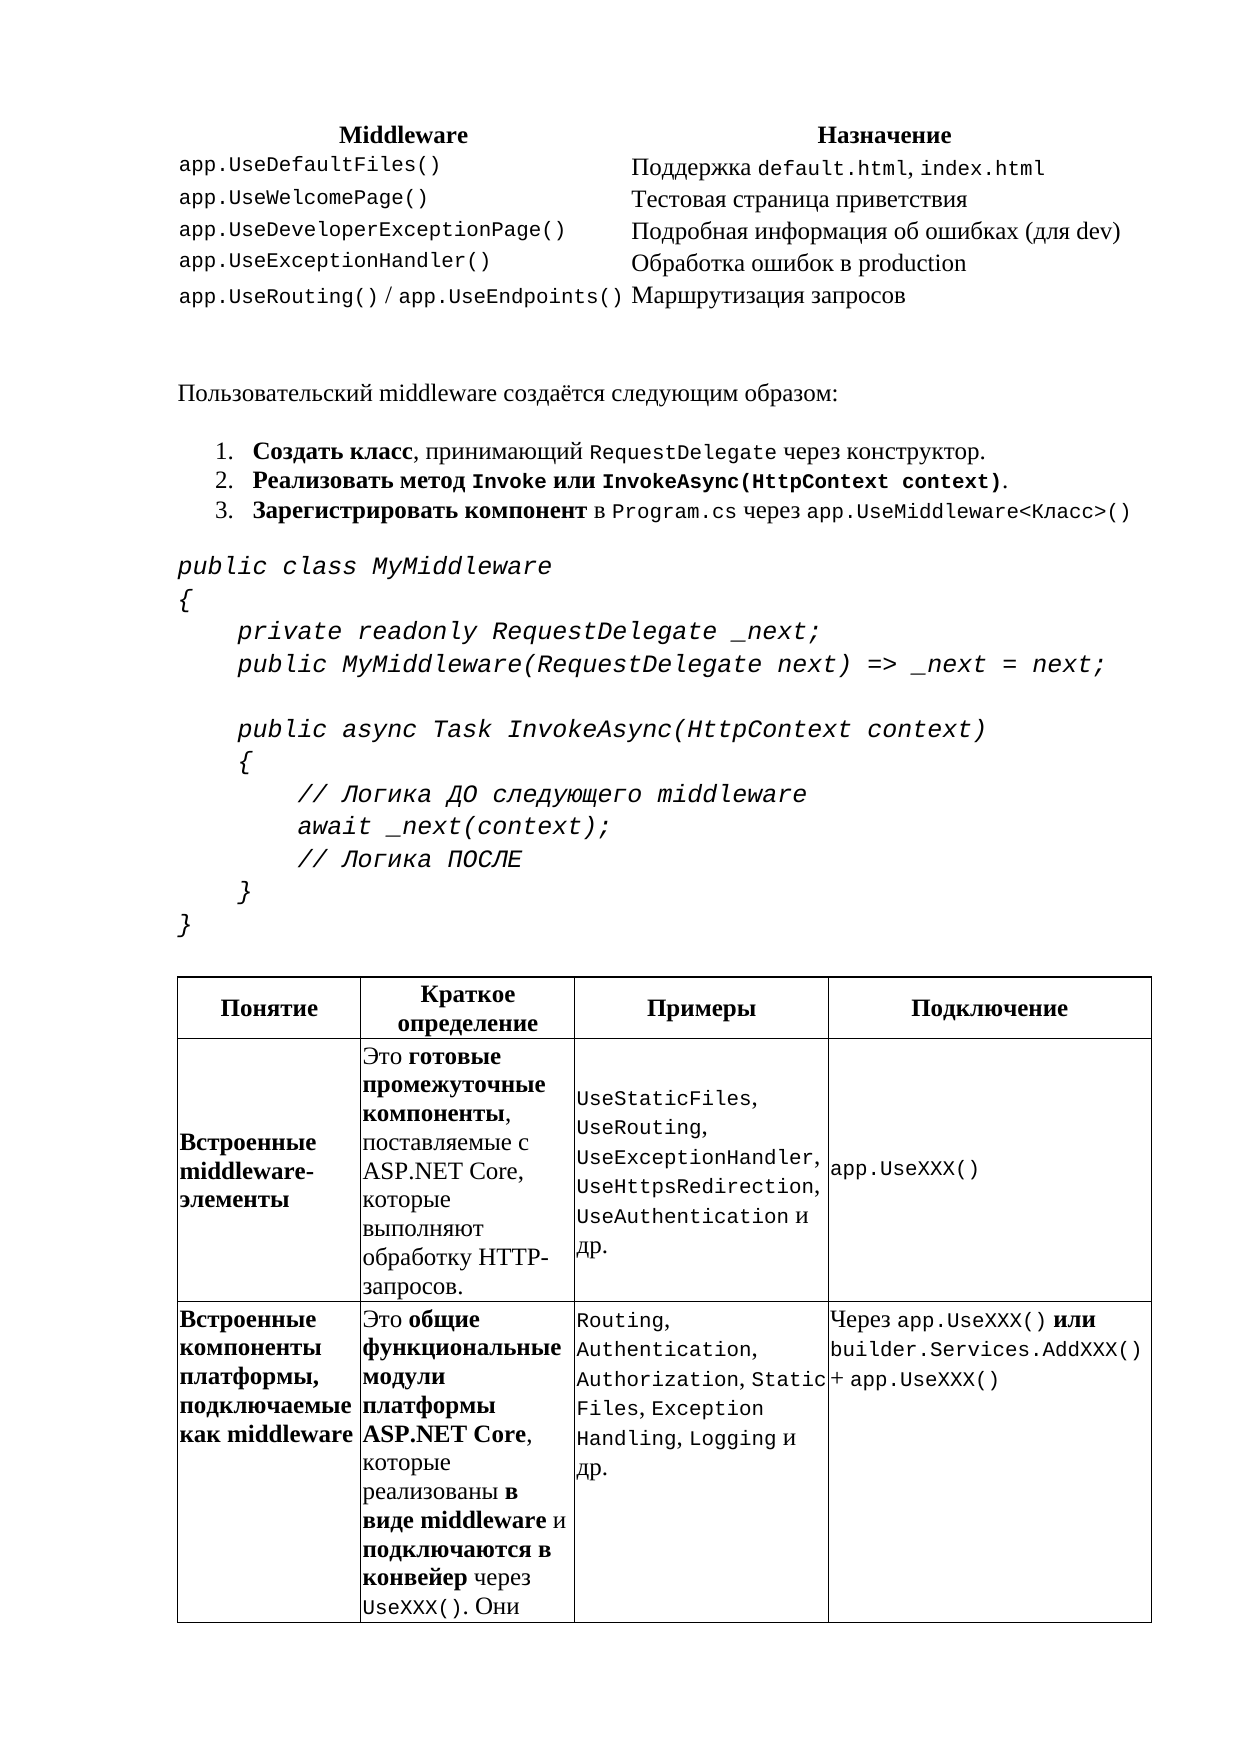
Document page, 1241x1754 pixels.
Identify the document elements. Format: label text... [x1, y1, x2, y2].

table_cell app.UseRouting() / app.UseEndpoints() [177, 278, 629, 311]
text public async Task InvokeAsync(HttpContext context) [177, 716, 1152, 745]
text } [177, 879, 1152, 907]
text Пользовательский middleware создаётся следующим образом: [177, 378, 1152, 407]
table_header Примеры [575, 978, 828, 1038]
table_header Краткое определение [361, 978, 574, 1038]
list Зарегистрировать компонент в Program.cs через app.UseMiddleware<Класс>() [215, 495, 1152, 525]
text // Логика ДО следующего middleware [177, 781, 1152, 810]
table_cell UseStaticFiles, UseRouting, UseExceptionHandler, UseHttpsRedirection, UseAuthentication и др. [575, 1039, 828, 1301]
table_cell Это готовые промежуточные компоненты, поставляемые с ASP.NET Core, которые выполняют обработку HTTP-запросов. [361, 1039, 574, 1301]
table_header Понятие [178, 978, 360, 1038]
text // Логика ПОСЛЕ [177, 846, 1152, 875]
table_cell Встроенные middleware-элементы [178, 1039, 360, 1301]
table_cell app.UseWelcomePage() [177, 183, 629, 214]
text await _next(context); [177, 814, 1152, 842]
text } [177, 911, 1152, 940]
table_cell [361, 1302, 574, 1622]
text private readonly RequestDelegate _next; [177, 619, 1152, 647]
text public MyMiddleware(RequestDelegate next) => _next = next; [177, 651, 1152, 680]
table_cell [575, 1302, 828, 1622]
text { [177, 586, 1152, 615]
table_cell Маршрутизация запросов [630, 278, 1139, 311]
text { [177, 749, 1152, 777]
table_cell Тестовая страница приветствия [630, 183, 1139, 214]
table_cell app.UseDeveloperExceptionPage() [177, 215, 629, 246]
list Создать класс, принимающий RequestDelegate через конструктор. [215, 436, 1152, 466]
table_header Middleware [177, 118, 629, 150]
table_cell app.UseDefaultFiles() [177, 150, 629, 183]
table_header Подключение [829, 978, 1151, 1038]
table_header Назначение [630, 118, 1139, 150]
table_cell Обработка ошибок в production [630, 246, 1139, 278]
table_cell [178, 1302, 360, 1622]
table_cell app.UseXXX() [829, 1039, 1151, 1301]
text public class MyMiddleware [177, 554, 1152, 582]
list Реализовать метод Invoke или InvokeAsync(HttpContext context). [215, 466, 1152, 495]
table_cell Поддержка default.html, index.html [630, 150, 1139, 183]
table_cell Подробная информация об ошибках (для dev) [630, 215, 1139, 246]
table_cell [829, 1302, 1151, 1622]
table_cell app.UseExceptionHandler() [177, 246, 629, 278]
